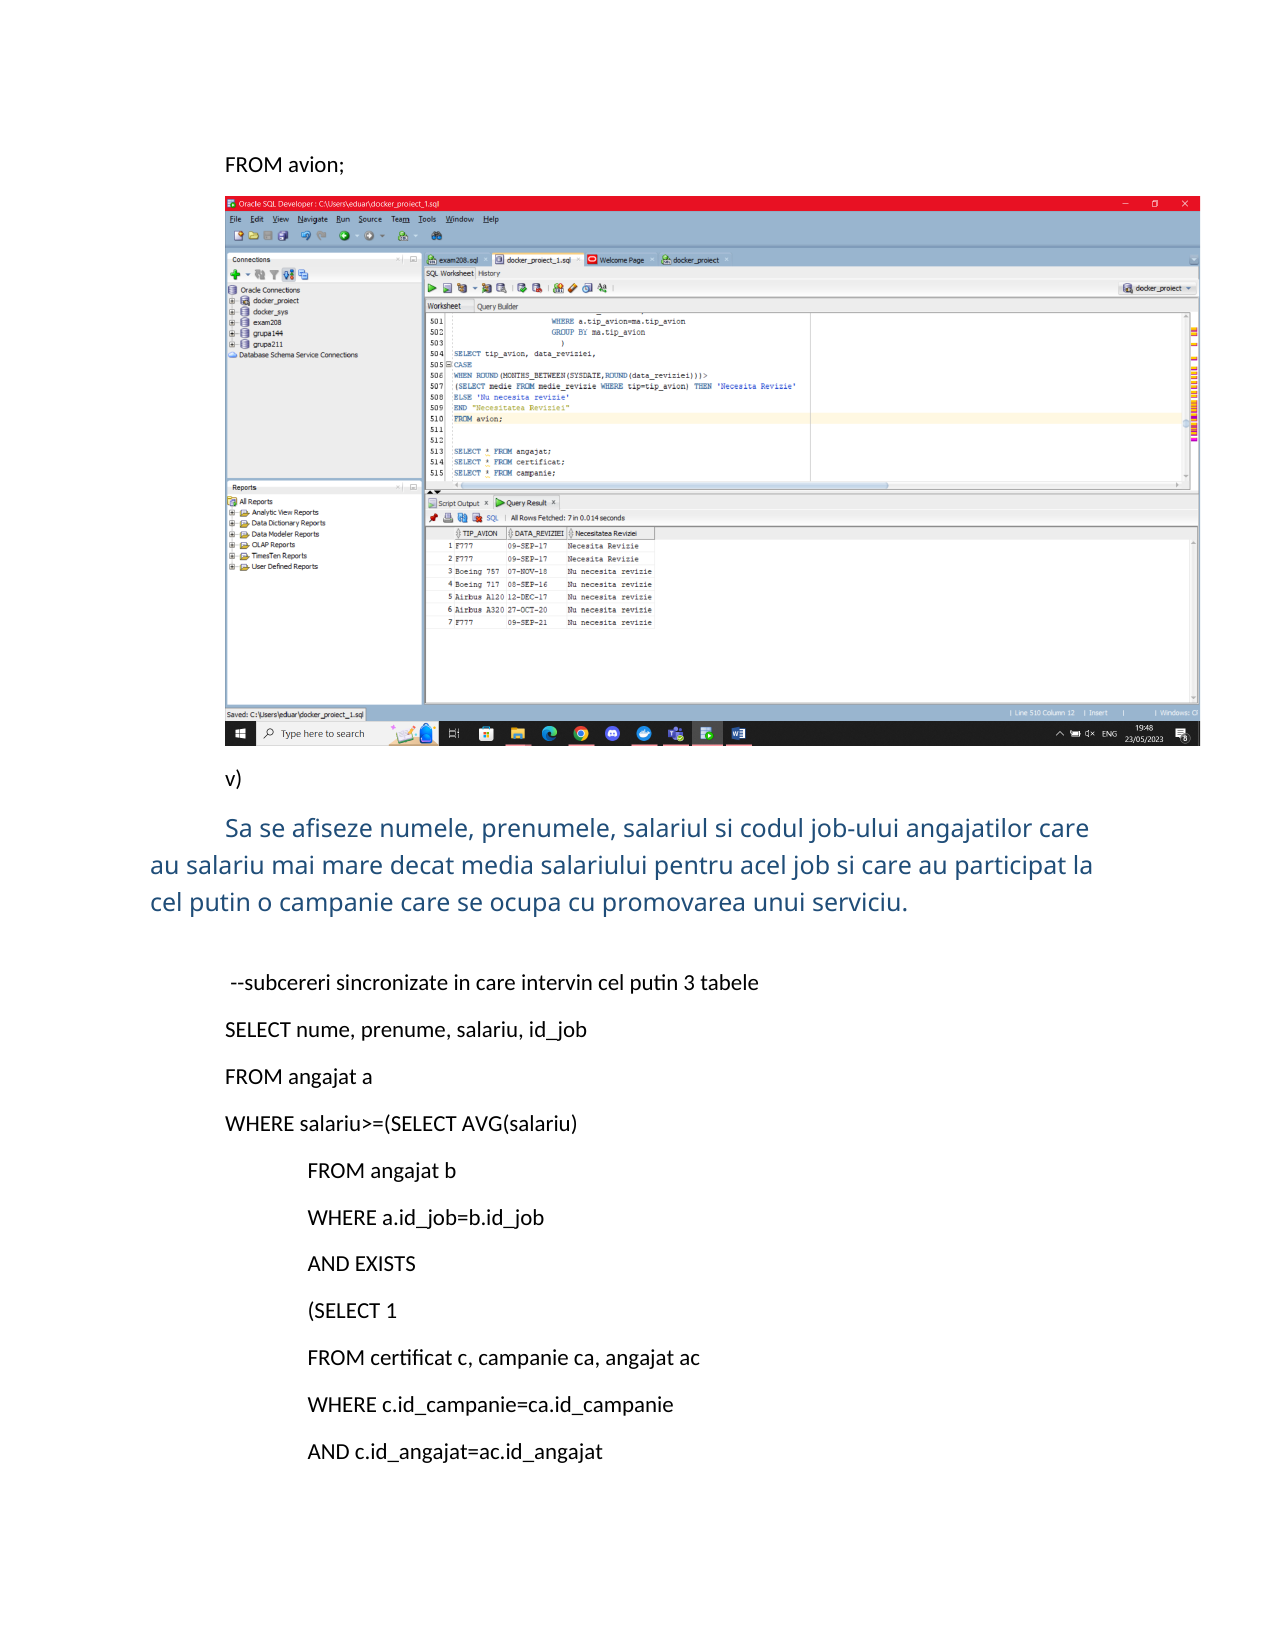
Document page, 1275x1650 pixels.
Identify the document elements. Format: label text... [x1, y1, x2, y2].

text WHERE c.id_campanie=ca.id_campanie [150, 1390, 1125, 1418]
text WHERE salariu>=(SELECT AVG(salariu) [150, 1109, 1125, 1137]
text FROM avion; [150, 150, 1125, 178]
picture [225, 196, 1200, 746]
text FROM certificat c, campanie ca, angajat ac [150, 1343, 1125, 1371]
text AND c.id_angajat=ac.id_angajat [150, 1437, 1125, 1465]
text v) [150, 764, 1125, 792]
text WHERE a.id_job=b.id_job [150, 1203, 1125, 1231]
text AND EXISTS [150, 1249, 1125, 1277]
text (SELECT 1 [150, 1296, 1125, 1324]
subtitle Sa se afiseze numele, prenumele, salariul si codul job-ului angajatilor care au salariu mai mare decat media salariului pentru acel job si care au participat la cel putin o campanie care se ocupa cu promovarea unui serviciu. [150, 811, 1125, 919]
text FROM angajat a [150, 1062, 1125, 1090]
text --subcereri sincronizate in care intervin cel putin 3 tabele [150, 968, 1125, 996]
text FROM angajat b [150, 1156, 1125, 1184]
text SELECT nume, prenume, salariu, id_job [150, 1015, 1125, 1043]
